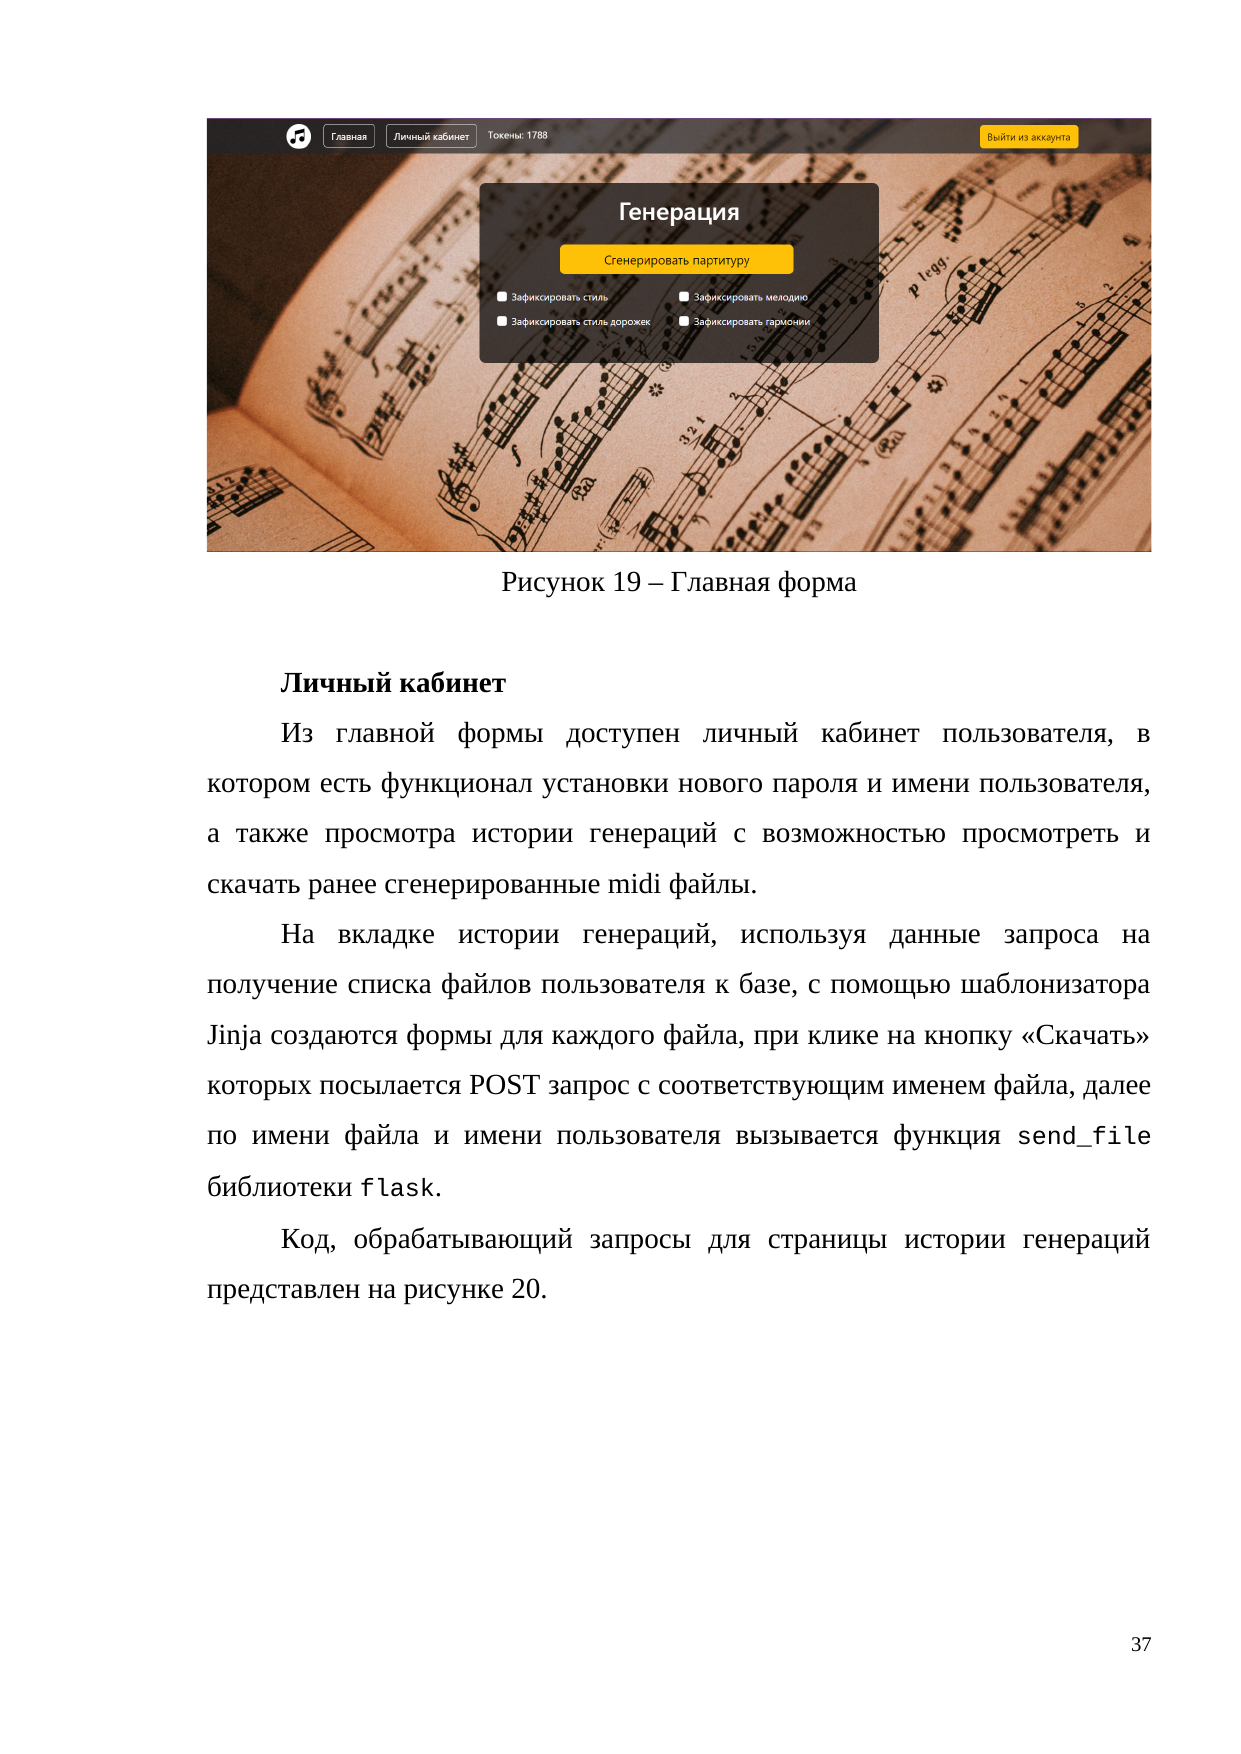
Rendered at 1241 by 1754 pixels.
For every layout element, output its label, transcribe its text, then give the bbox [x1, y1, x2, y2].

list На вкладке истории генераций, используя данные запроса на получение списка файлов пользователя к базе, с помощью шаблонизатора Jinja создаются формы для каждого файла, при клике на кнопку «Скачать» которых посылается POST запрос с соответствующим именем файла, далее по имени файла и имени пользователя вызывается функция send_file библиотеки flask. [207, 916, 1152, 1204]
list Личный кабинет [207, 665, 1152, 698]
list Рисунок 19 – Главная форма [207, 564, 1152, 598]
list Код, обрабатывающий запросы для страницы истории генераций представлен на рисунке 20. [207, 1221, 1152, 1305]
list Из главной формы доступен личный кабинет пользователя, в котором есть функционал установки нового пароля и имени пользователя, а также просмотра истории генераций с возможностью просмотреть и скачать ранее сгенерированные midi файлы. [207, 715, 1152, 899]
picture [206, 118, 1152, 552]
